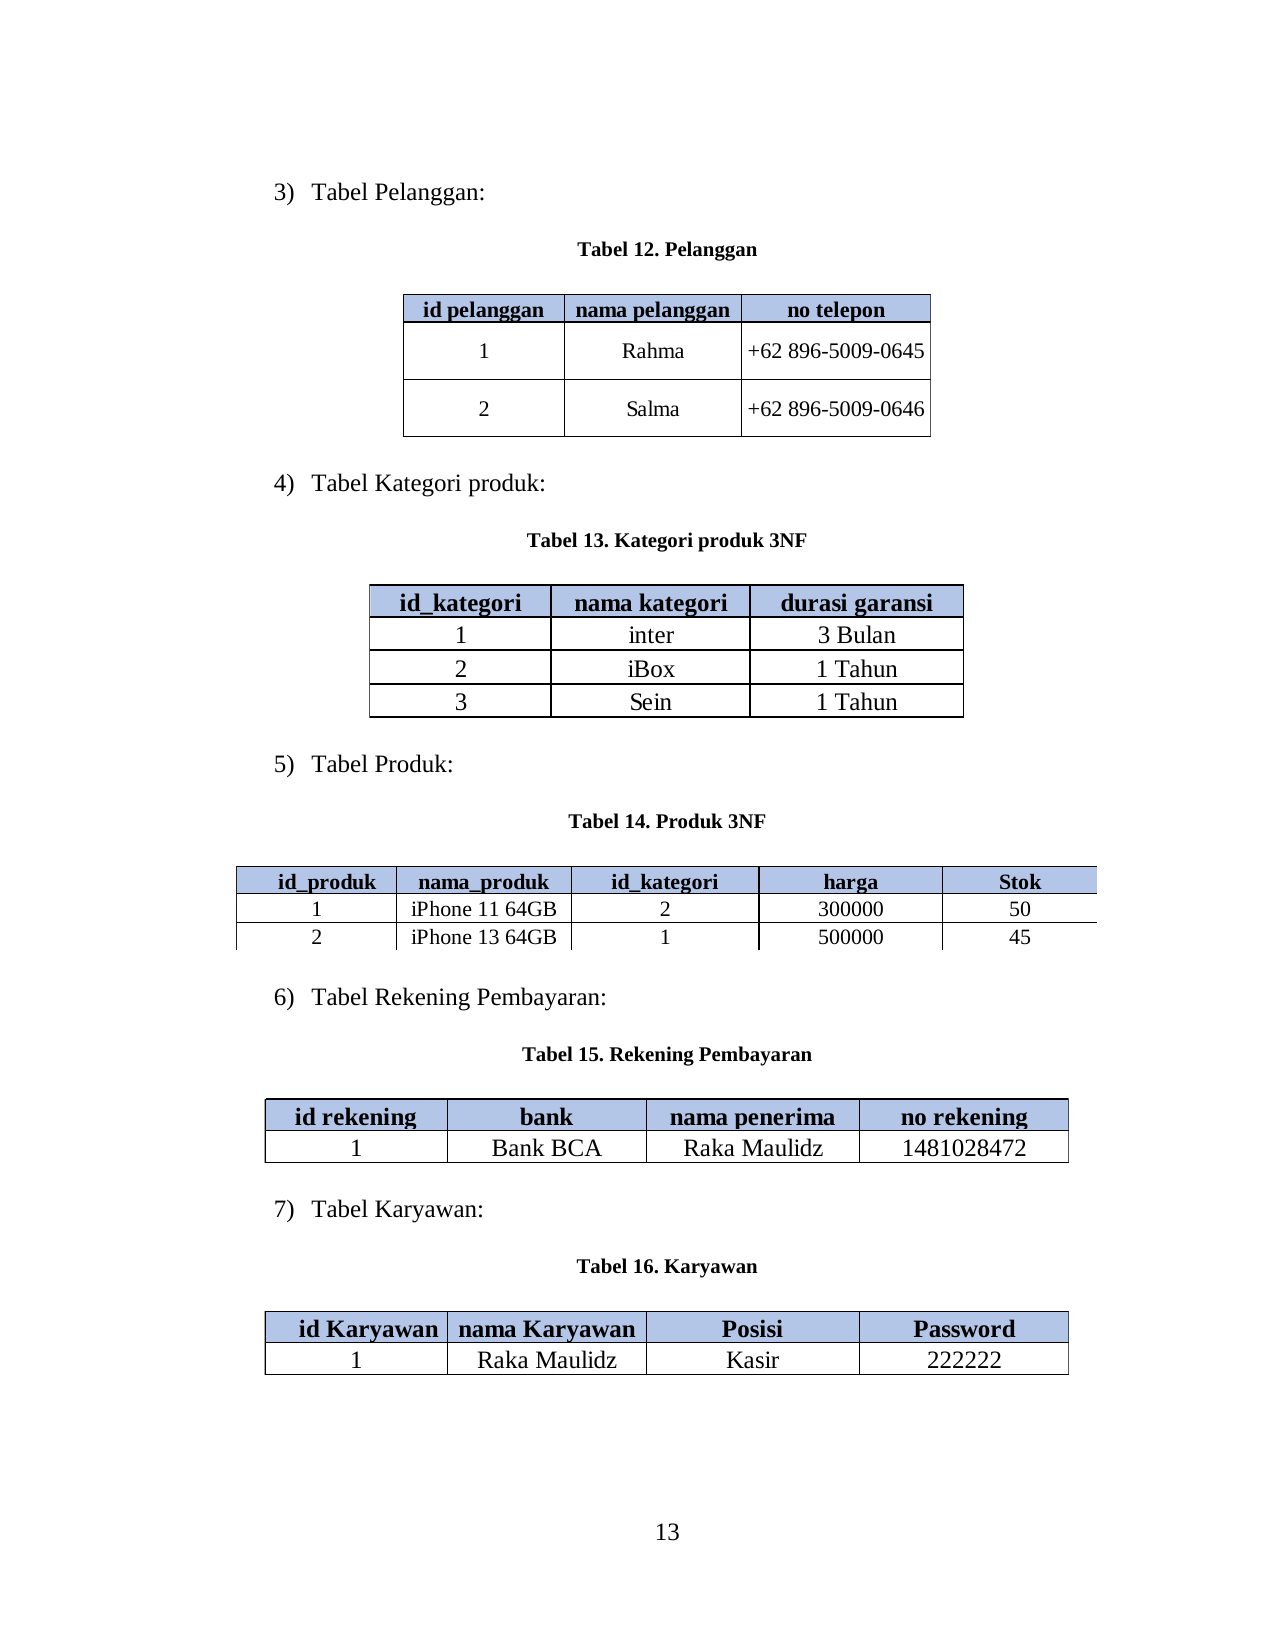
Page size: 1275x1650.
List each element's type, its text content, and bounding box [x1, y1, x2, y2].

list Tabel Produk: [274, 749, 1098, 778]
text Tabel 15. Rekening Pembayaran [236, 1042, 1098, 1066]
list Tabel Kategori produk: [274, 468, 1098, 497]
text Tabel 14. Produk 3NF [236, 809, 1098, 833]
text Tabel 16. Karyawan [236, 1254, 1098, 1278]
list Tabel Pelanggan: [274, 177, 1098, 206]
list Tabel Rekening Pembayaran: [274, 982, 1098, 1011]
text Tabel 12. Pelanggan [236, 237, 1098, 261]
text Tabel 13. Kategori produk 3NF [236, 528, 1098, 552]
list Tabel Karyawan: [274, 1194, 1098, 1223]
